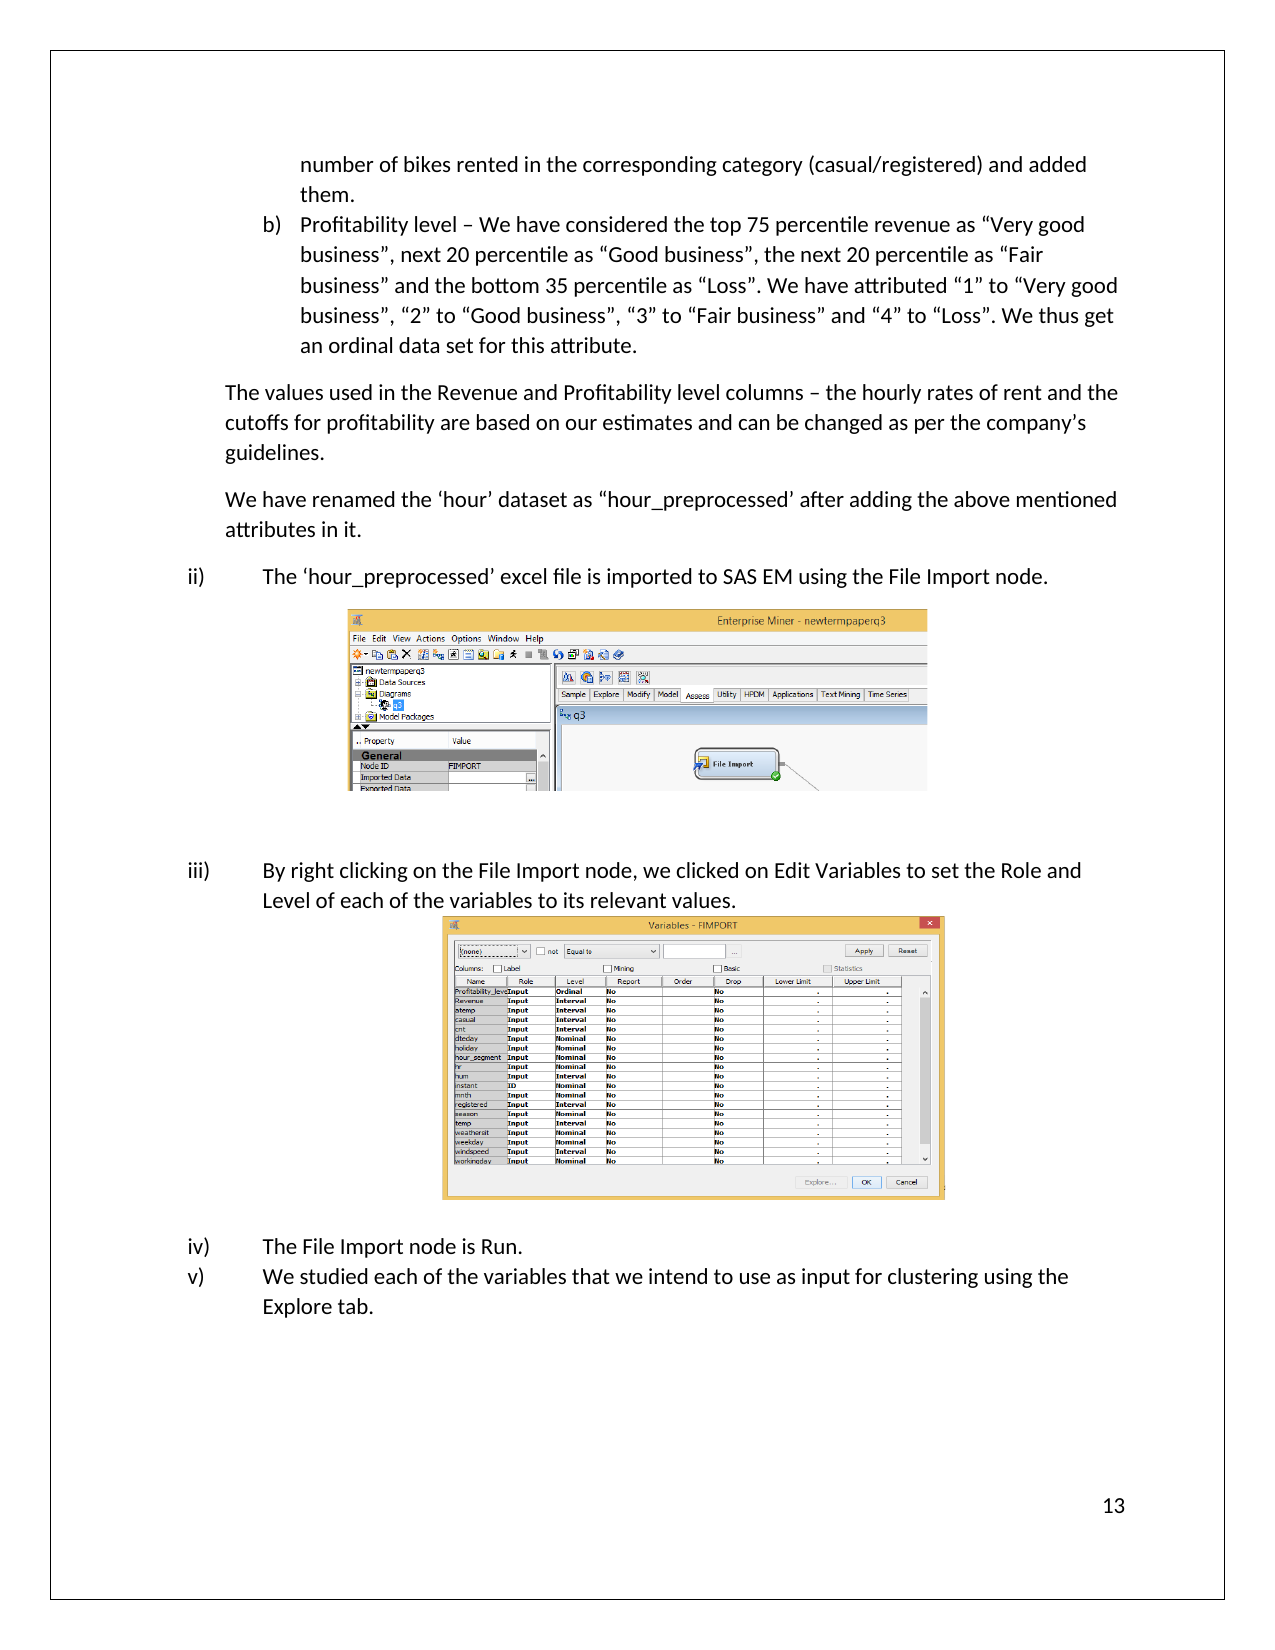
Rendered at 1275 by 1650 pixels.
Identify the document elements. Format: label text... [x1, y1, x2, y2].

list Profitability level – We have considered the top 75 percentile revenue as “Very good business”, next 20 percentile as “Good business”, the next 20 percentile as “Fair business” and the bottom 35 percentile as “Loss”. We have attributed “1” to “Very good business”, “2” to “Good business”, “3” to “Fair business” and “4” to “Loss”. We thus get an ordinal data set for this attribute. [262, 210, 1125, 359]
picture [347, 609, 928, 791]
list By right clicking on the File Import node, we clicked on Edit Variables to set the Role and Level of each of the variables to its relevant values. [187, 856, 1125, 914]
list The File Import node is Run. [187, 1232, 1125, 1260]
text We have renamed the ‘hour’ dataset as “hour_preprocessed’ after adding the above mentioned attributes in it. [225, 485, 1125, 544]
text The values used in the Revenue and Profitability level columns – the hourly rates of rent and the cutoffs for profitability are based on our estimates and can be changed as per the company’s guidelines. [225, 378, 1125, 467]
list We studied each of the variables that we intend to use as input for clustering using the Explore tab. [187, 1262, 1125, 1320]
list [262, 150, 1125, 208]
list The ‘hour_preprocessed’ excel file is imported to SAS EM using the File Import node. [187, 562, 1125, 591]
picture [442, 916, 946, 1200]
